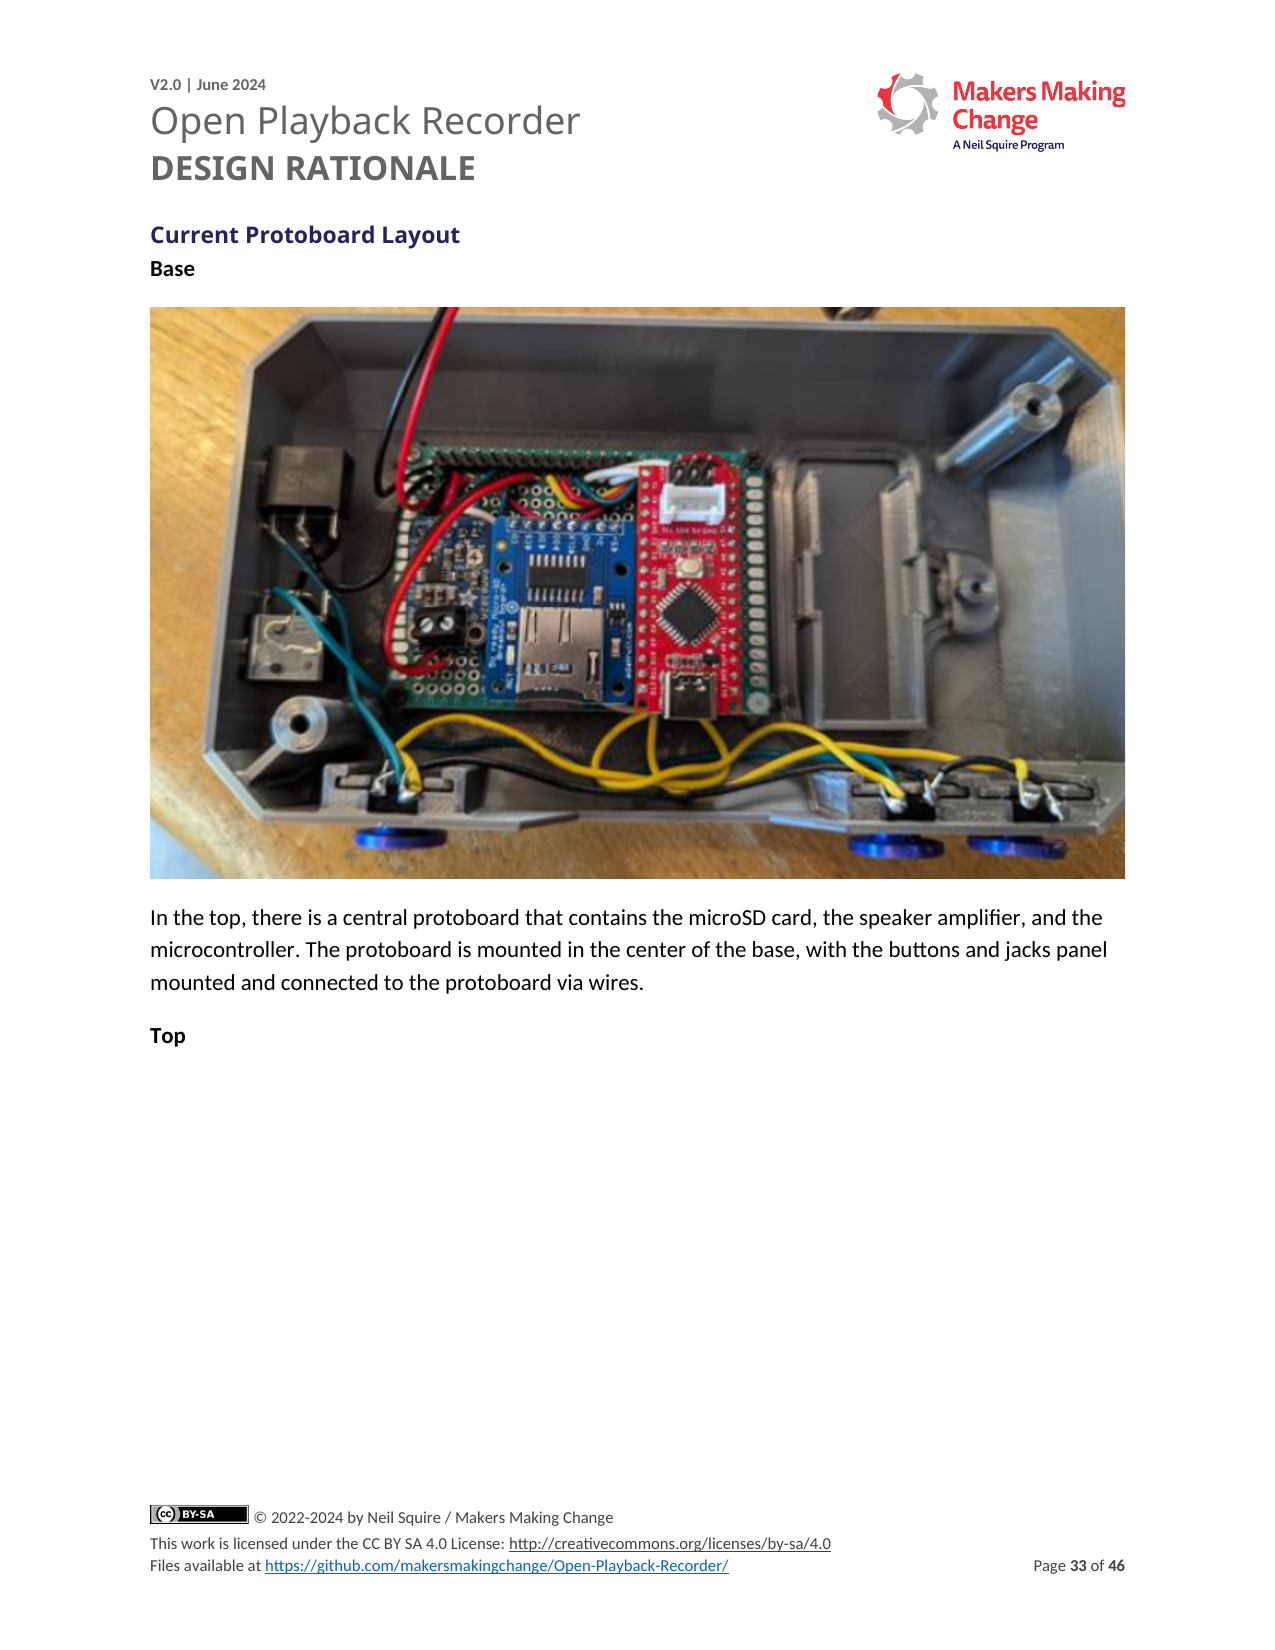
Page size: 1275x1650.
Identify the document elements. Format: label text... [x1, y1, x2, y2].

picture [877, 73, 1125, 152]
picture [150, 307, 1125, 879]
text Base [150, 254, 1125, 282]
subtitle Current Protoboard Layout [150, 218, 1125, 250]
text Top [150, 1021, 1125, 1049]
picture [150, 1505, 249, 1524]
text In the top, there is a central protoboard that contains the microSD card, the speaker amplifier, and the microcontroller. The protoboard is mounted in the center of the base, with the buttons and jacks panel mounted and connected to the protoboard via wires. [150, 903, 1125, 996]
